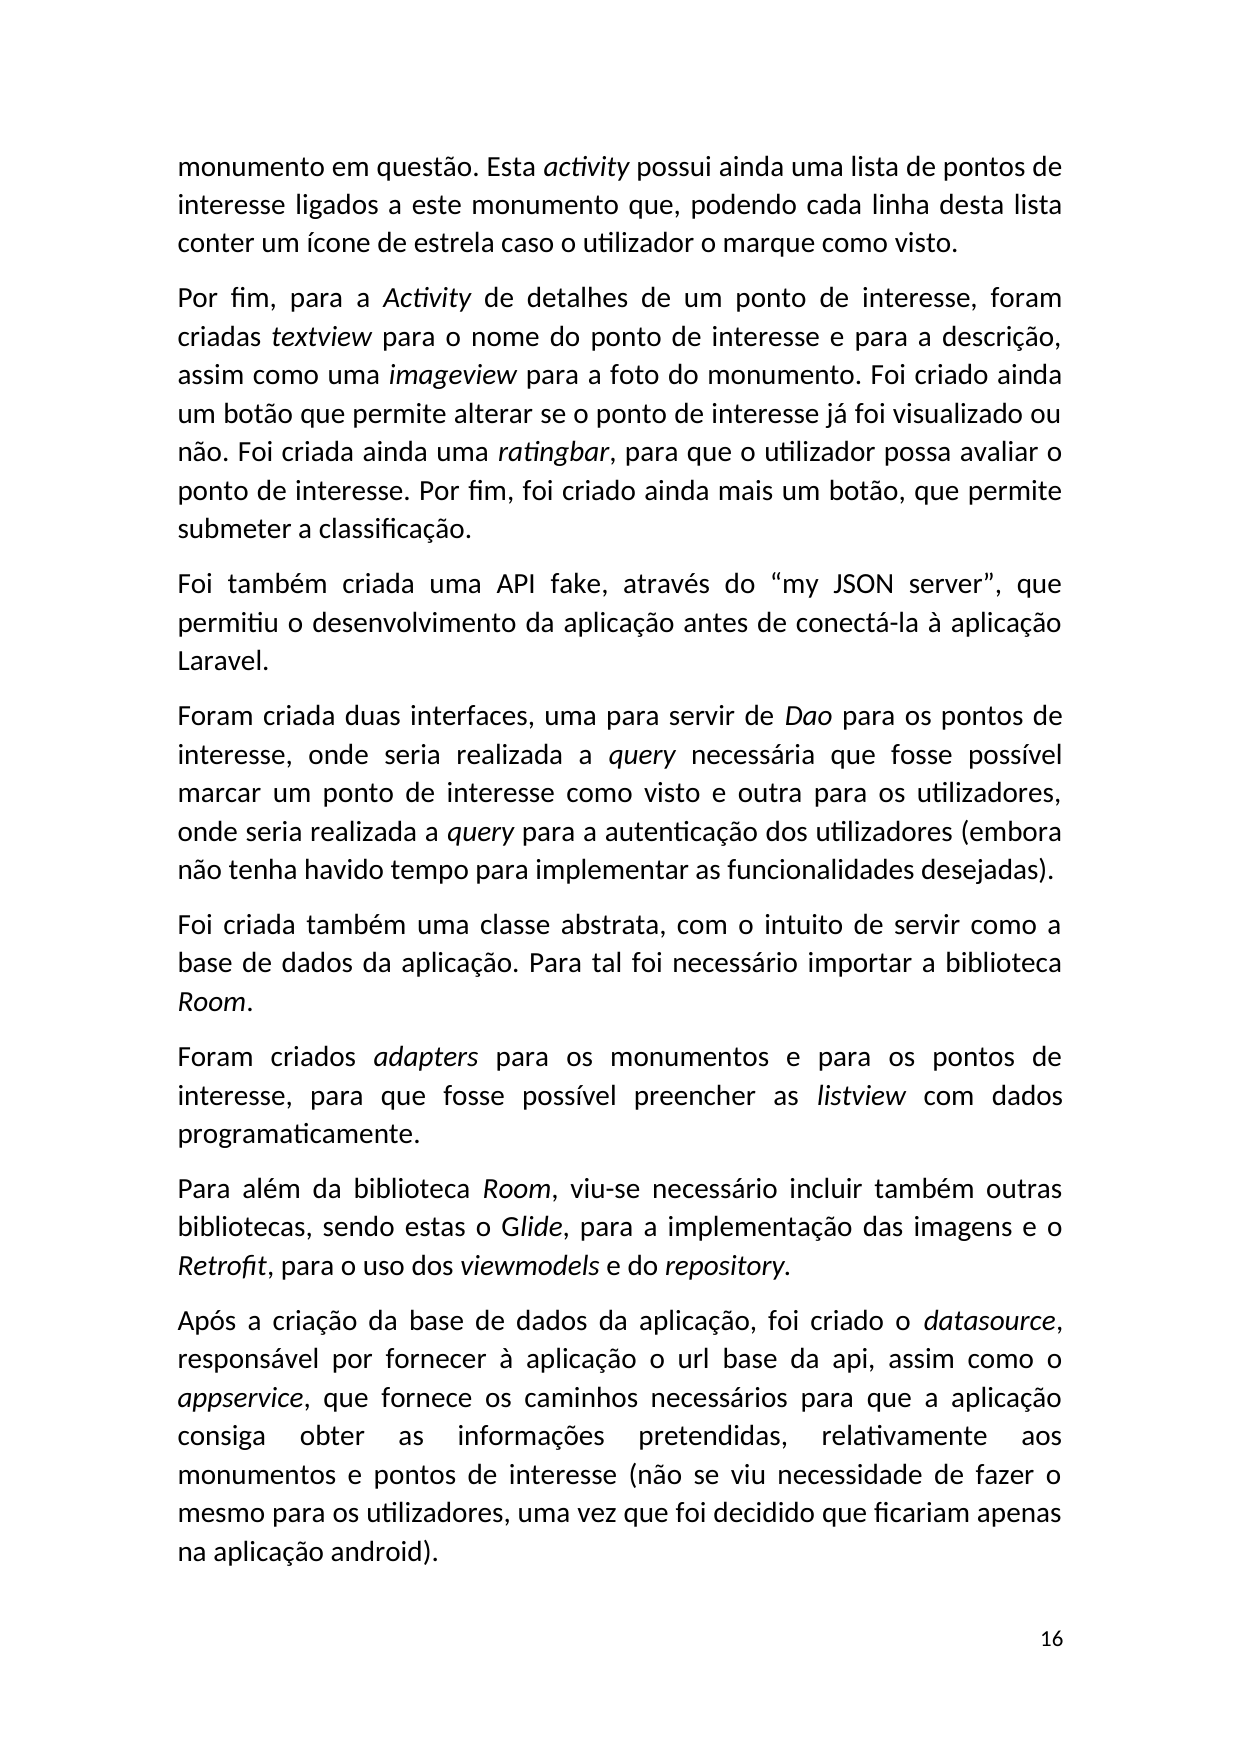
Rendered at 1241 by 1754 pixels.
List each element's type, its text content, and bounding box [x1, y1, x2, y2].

text Foi também criada uma API fake, através do “my JSON server”, que permitiu o desenvolvimento da aplicação antes de conectá-la à aplicação Laravel. [177, 565, 1063, 678]
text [177, 148, 1063, 260]
text Após a criação da base de dados da aplicação, foi criado o datasource, responsável por fornecer à aplicação o url base da api, assim como o appservice, que fornece os caminhos necessários para que a aplicação consiga obter as informações pretendidas, relativamente aos monumentos e pontos de interesse (não se viu necessidade de fazer o mesmo para os utilizadores, uma vez que foi decidido que ficariam apenas na aplicação android). [177, 1302, 1063, 1568]
text Foi criada também uma classe abstrata, com o intuito de servir como a base de dados da aplicação. Para tal foi necessário importar a biblioteca Room. [177, 906, 1063, 1019]
text Foram criados adapters para os monumentos e para os pontos de interesse, para que fosse possível preencher as listview com dados programaticamente. [177, 1038, 1063, 1151]
text Foram criada duas interfaces, uma para servir de Dao para os pontos de interesse, onde seria realizada a query necessária que fosse possível marcar um ponto de interesse como visto e outra para os utilizadores, onde seria realizada a query para a autenticação dos utilizadores (embora não tenha havido tempo para implementar as funcionalidades desejadas). [177, 697, 1063, 887]
text Para além da biblioteca Room, viu-se necessário incluir também outras bibliotecas, sendo estas o Glide, para a implementação das imagens e o Retrofit, para o uso dos viewmodels e do repository. [177, 1170, 1063, 1283]
text Por fim, para a Activity de detalhes de um ponto de interesse, foram criadas textview para o nome do ponto de interesse e para a descrição, assim como uma imageview para a foto do monumento. Foi criado ainda um botão que permite alterar se o ponto de interesse já foi visualizado ou não. Foi criada ainda uma ratingbar, para que o utilizador possa avaliar o ponto de interesse. Por fim, foi criado ainda mais um botão, que permite submeter a classificação. [177, 279, 1063, 546]
